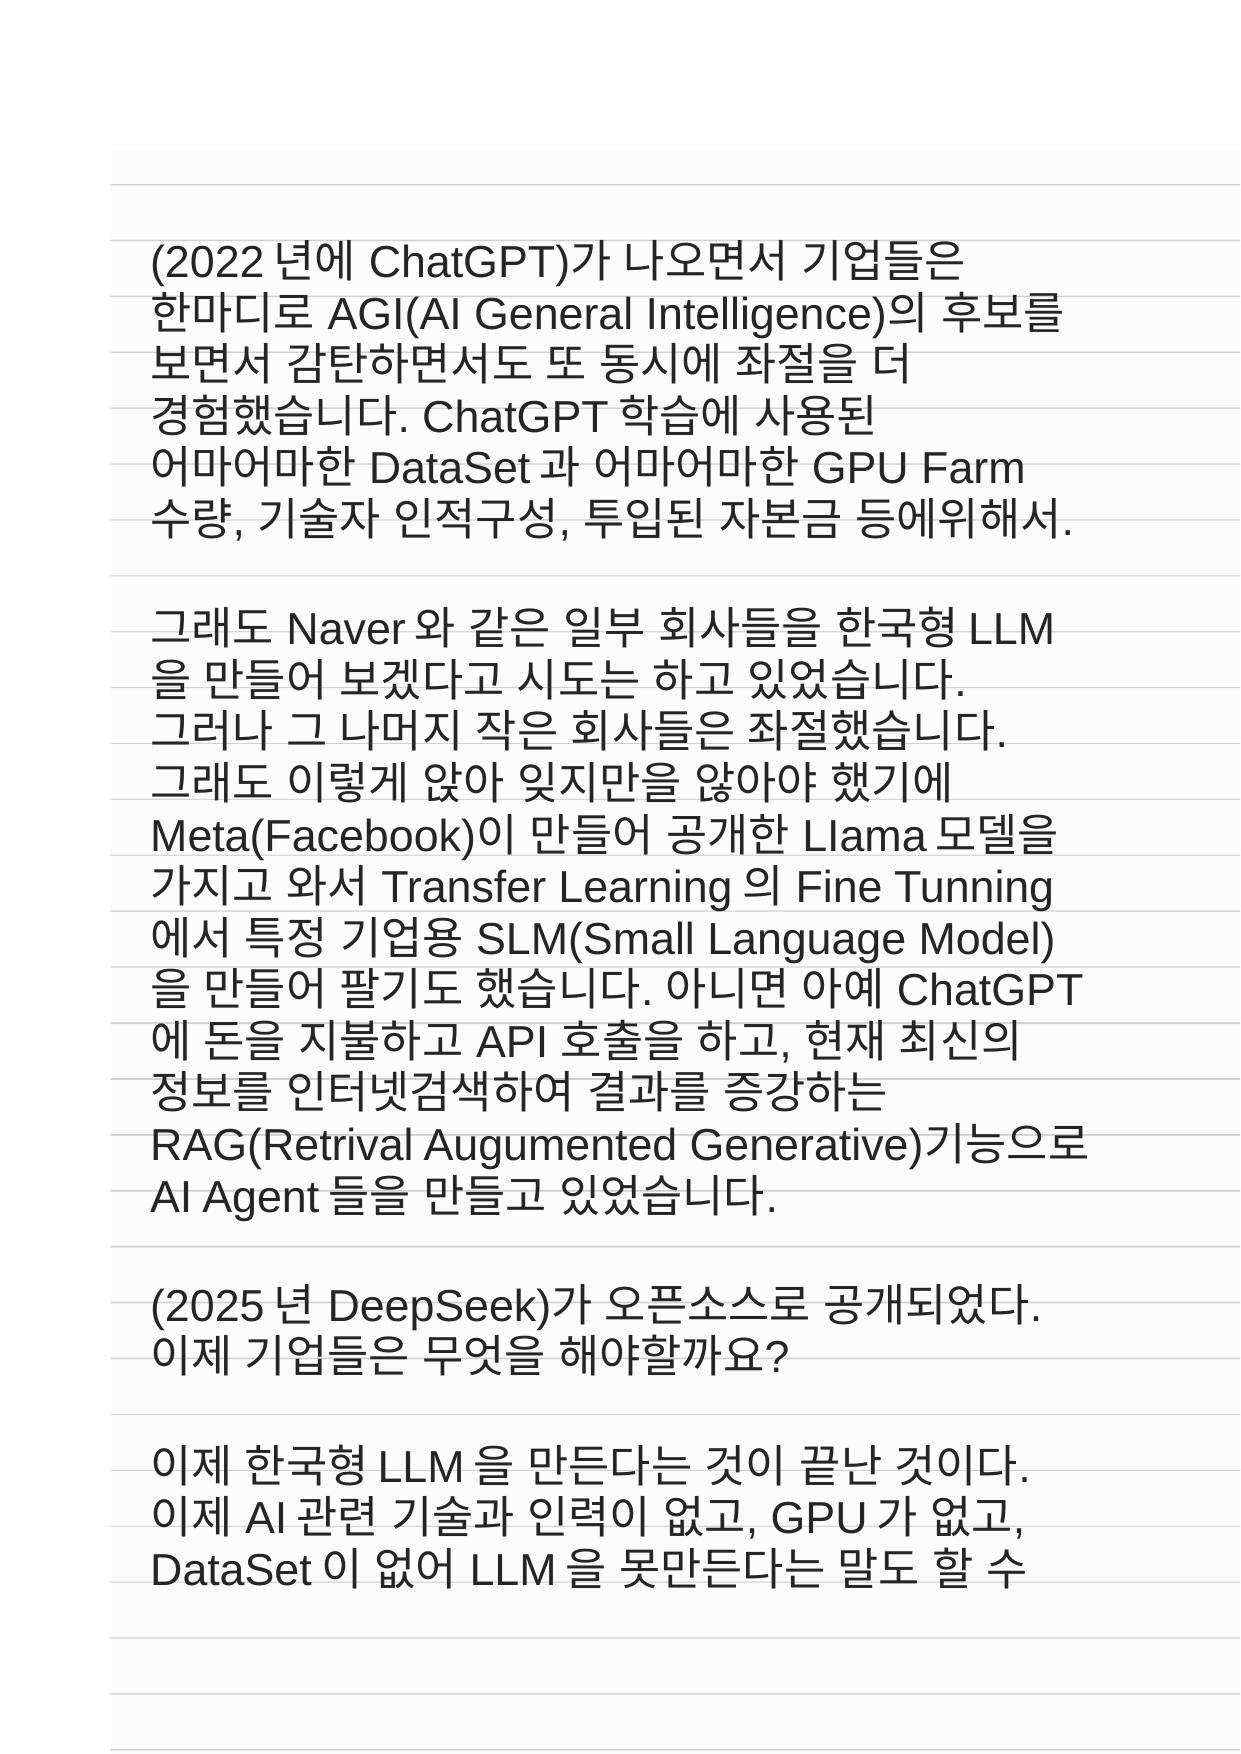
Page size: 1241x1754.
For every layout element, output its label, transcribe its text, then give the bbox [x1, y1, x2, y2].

picture [110, 150, 1241, 1754]
text (2025년 DeepSeek)가 오픈소스로 공개되었다. 이제 기업들은 무엇을 해야할까요? [150, 1285, 1090, 1388]
text 그래도 Naver와 같은 일부 회사들을 한국형LLM을 만들어 보겠다고 시도는 하고 있었습니다. 그러나 그 나머지 작은 회사들은 좌절했습니다. 그래도 이렇게 앉아 잊지만을 않아야 했기에 Meta(Facebook)이 만들어 공개한 LIama모델을 가지고 와서 Transfer Learning의 Fine Tunning에서 특정 기업용 SLM(Small Language Model)을 만들어 팔기도 했습니다. 아니면 아예 ChatGPT에 돈을 지불하고 API 호출을 하고, 현재 최신의 정보를 인터넷검색하여 결과를 증강하는 RAG(Retrival Augumented Generative)기능으로 AI Agent들을 만들고 있었습니다. [150, 609, 1090, 1228]
text 이제 한국형LLM을 만든다는 것이 끝난 것이다. [150, 1446, 1090, 1498]
text (2022년에 ChatGPT)가 나오면서 기업들은 한마디로 AGI(AI General Intelligence)의 후보를 보면서 감탄하면서도 또 동시에 좌절을 더 경험했습니다. ChatGPT학습에 사용된 어마어마한 DataSet과 어마어마한 GPU Farm수량, 기술자 인적구성, 투입된 자본금 등에위해서. [150, 242, 1090, 551]
